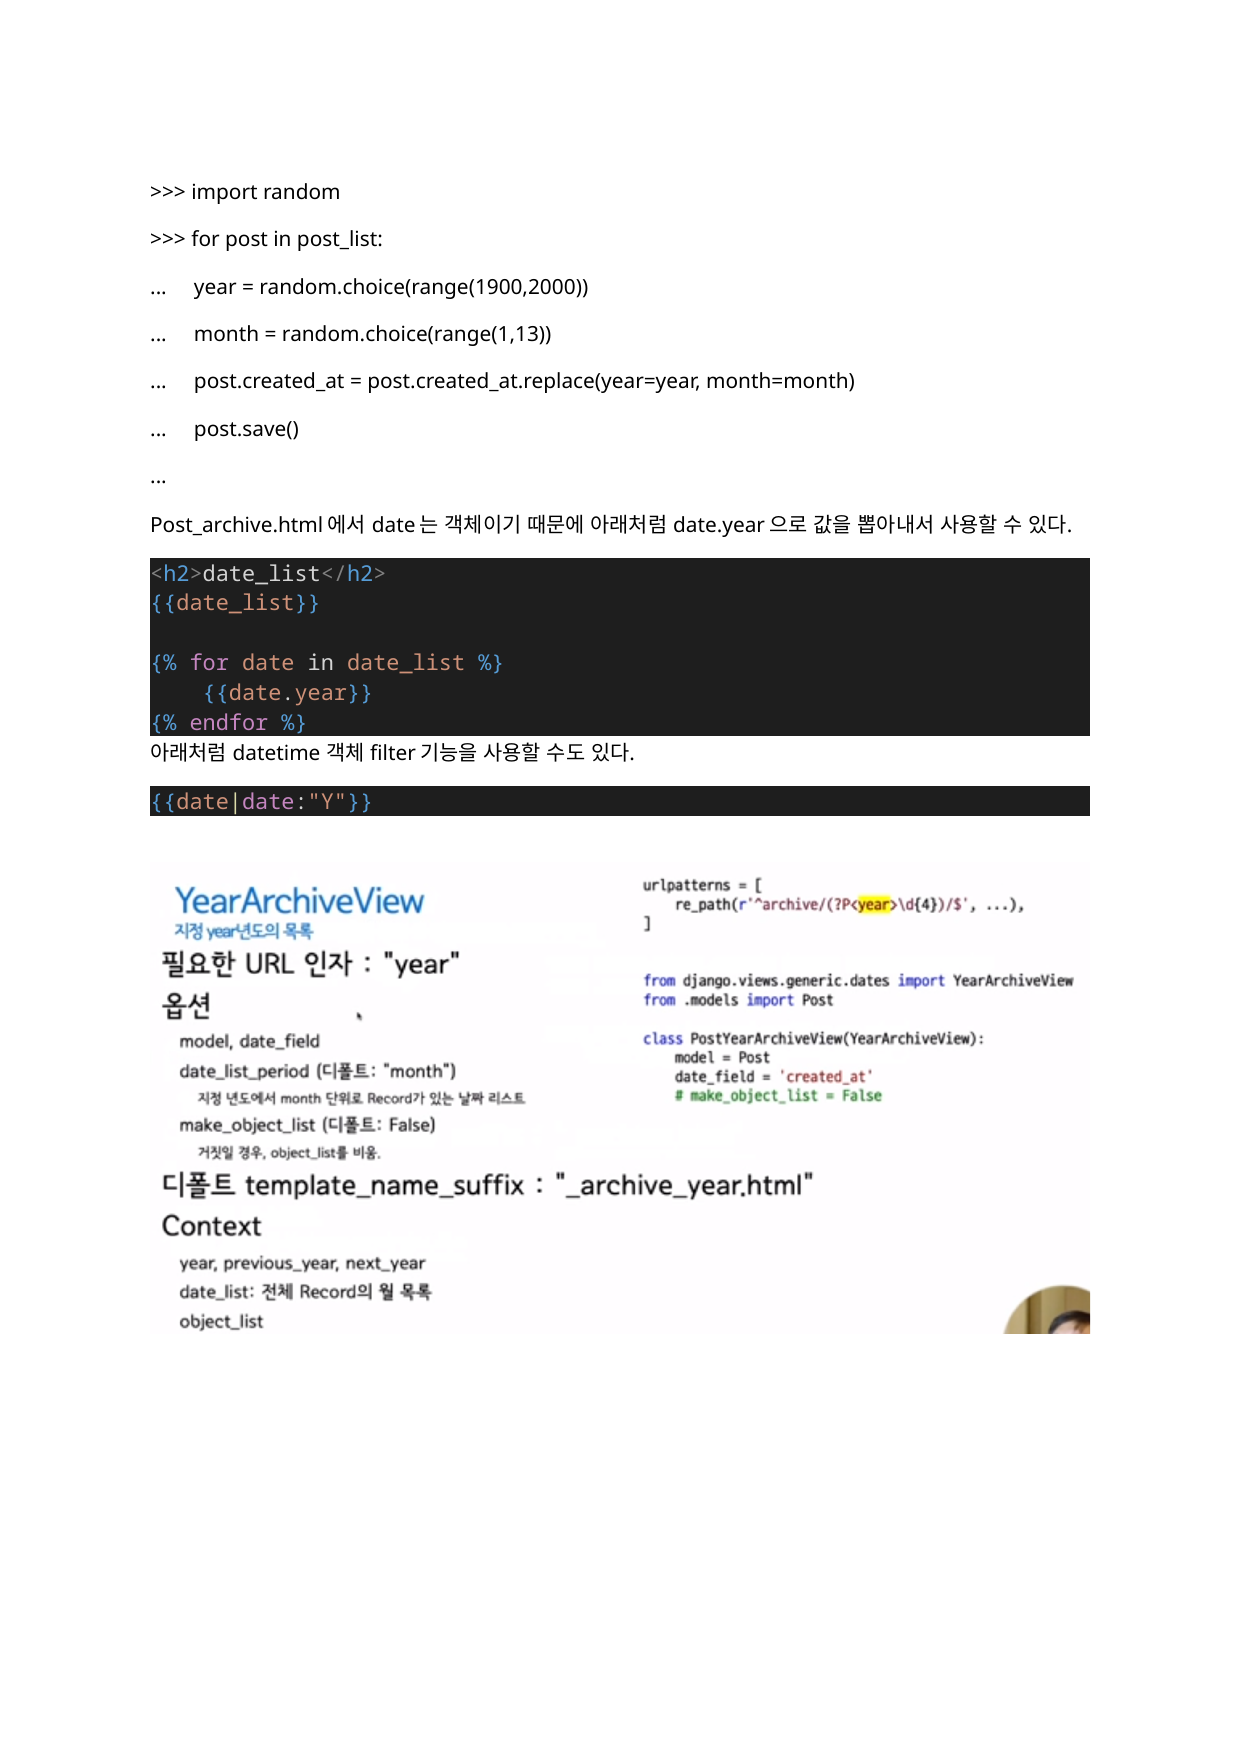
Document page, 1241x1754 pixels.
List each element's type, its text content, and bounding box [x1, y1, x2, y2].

text ... [150, 461, 1090, 489]
text {{date.year}} [150, 677, 1090, 707]
text ... year = random.choice(range(1900,2000)) [150, 272, 1090, 300]
text {{date|date:"Y"}} [150, 786, 1090, 816]
text ... post.save() [150, 414, 1090, 442]
text >>> import random [150, 177, 1090, 206]
picture [150, 862, 1091, 1334]
text {% endfor %} [150, 707, 1090, 736]
text {% for date in date_list %} [150, 647, 1090, 677]
text >>> for post in post_list: [150, 224, 1090, 253]
text {{date_list}} [150, 587, 1090, 617]
text 아래처럼 datetime 객체 filter기능을 사용할 수도 있다. [150, 736, 1090, 767]
text ... post.created_at = post.created_at.replace(year=year, month=month) [150, 366, 1090, 395]
text ... month = random.choice(range(1,13)) [150, 319, 1090, 347]
text <h2>date_list</h2> [150, 558, 1090, 587]
text Post_archive.html에서 date는 객체이기 때문에 아래처럼 date.year으로 값을 뽑아내서 사용할 수 있다. [150, 508, 1090, 538]
